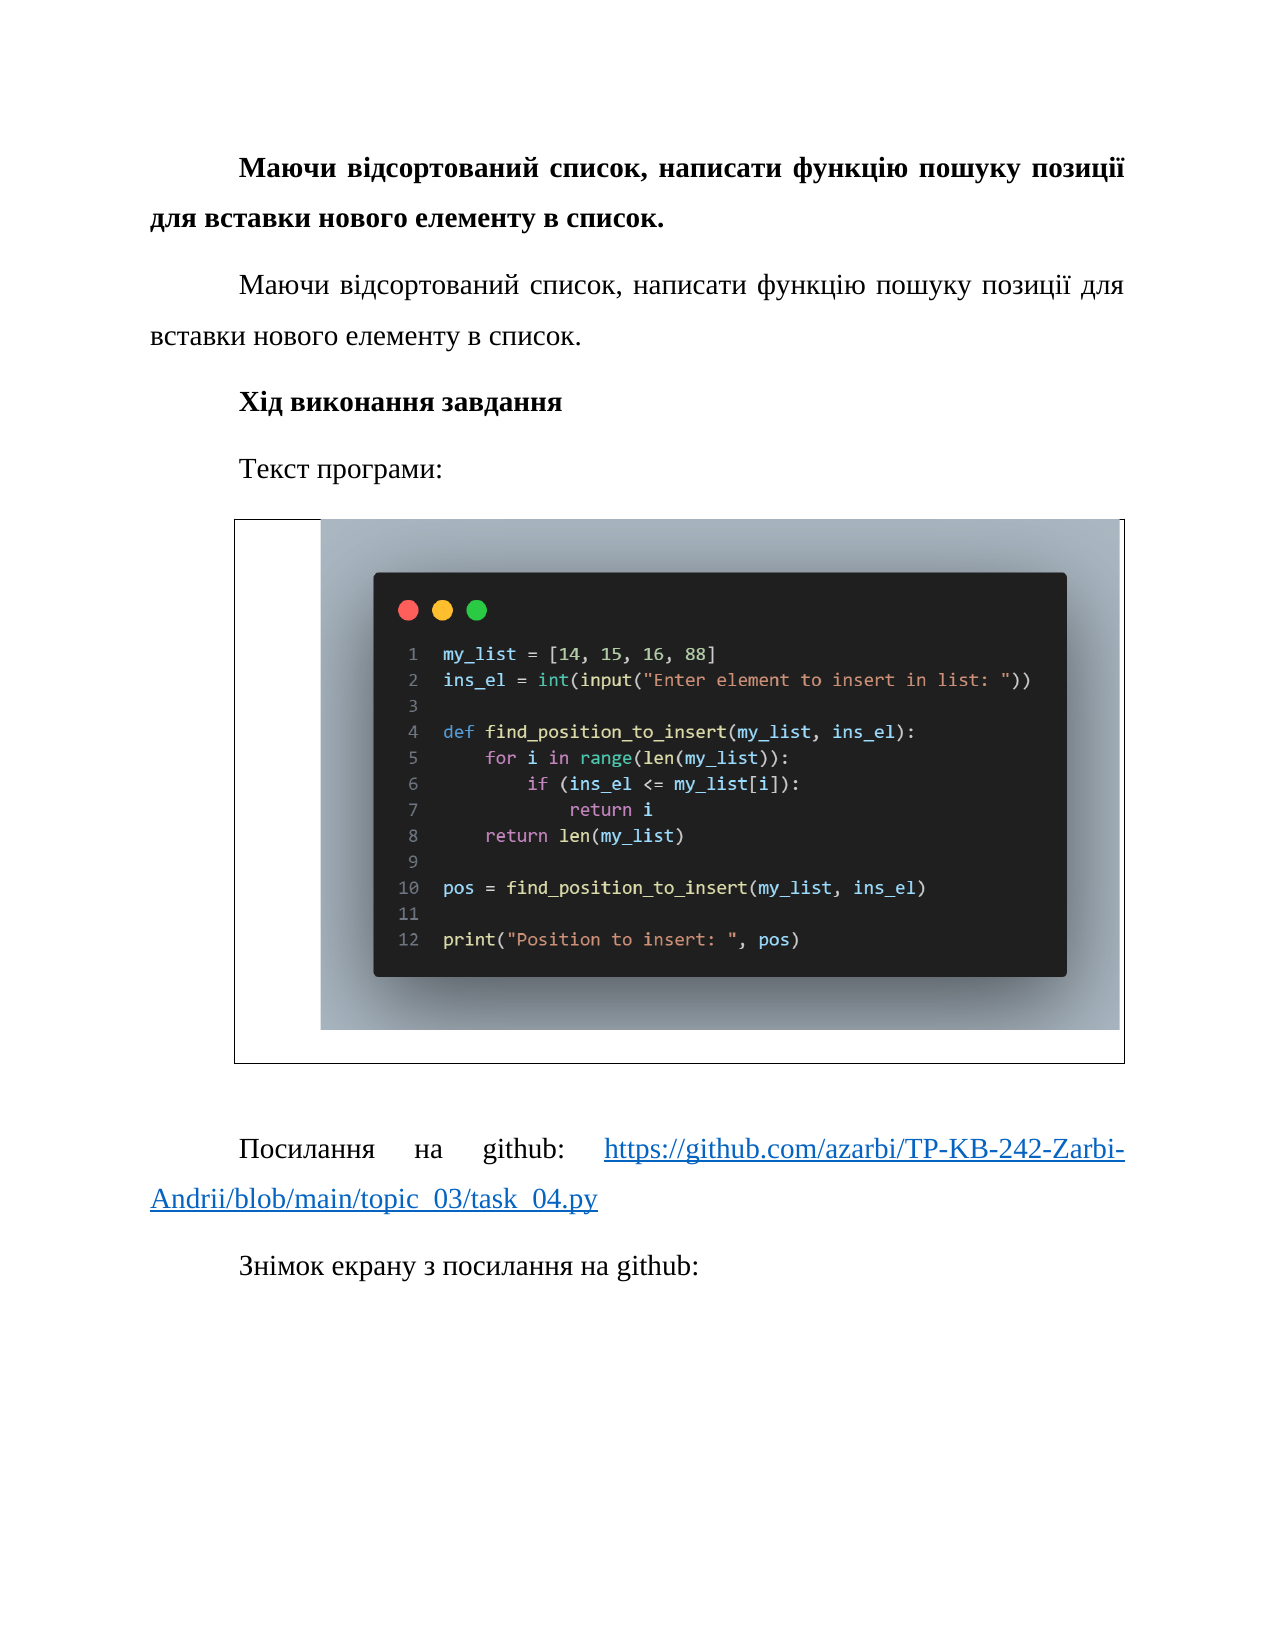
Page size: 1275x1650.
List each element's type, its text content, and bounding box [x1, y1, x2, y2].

text Текст програми: [150, 452, 1125, 485]
picture [320, 519, 1120, 1030]
text Маючи відсортований список, написати функцію пошуку позиції для вставки нового елементу в список. [150, 150, 1125, 234]
text Знімок екрану з посилання на github: [150, 1248, 1125, 1282]
text Маючи відсортований список, написати функцію пошуку позиції для вставки нового елементу в список. [150, 267, 1125, 351]
text Хід виконання завдання [150, 384, 1125, 418]
text Посилання на github: https://github.com/azarbi/TP-KB-242-Zarbi-Andrii/blob/main/topic_03/task_04.py [150, 1131, 1125, 1215]
table_header [235, 520, 1124, 1063]
